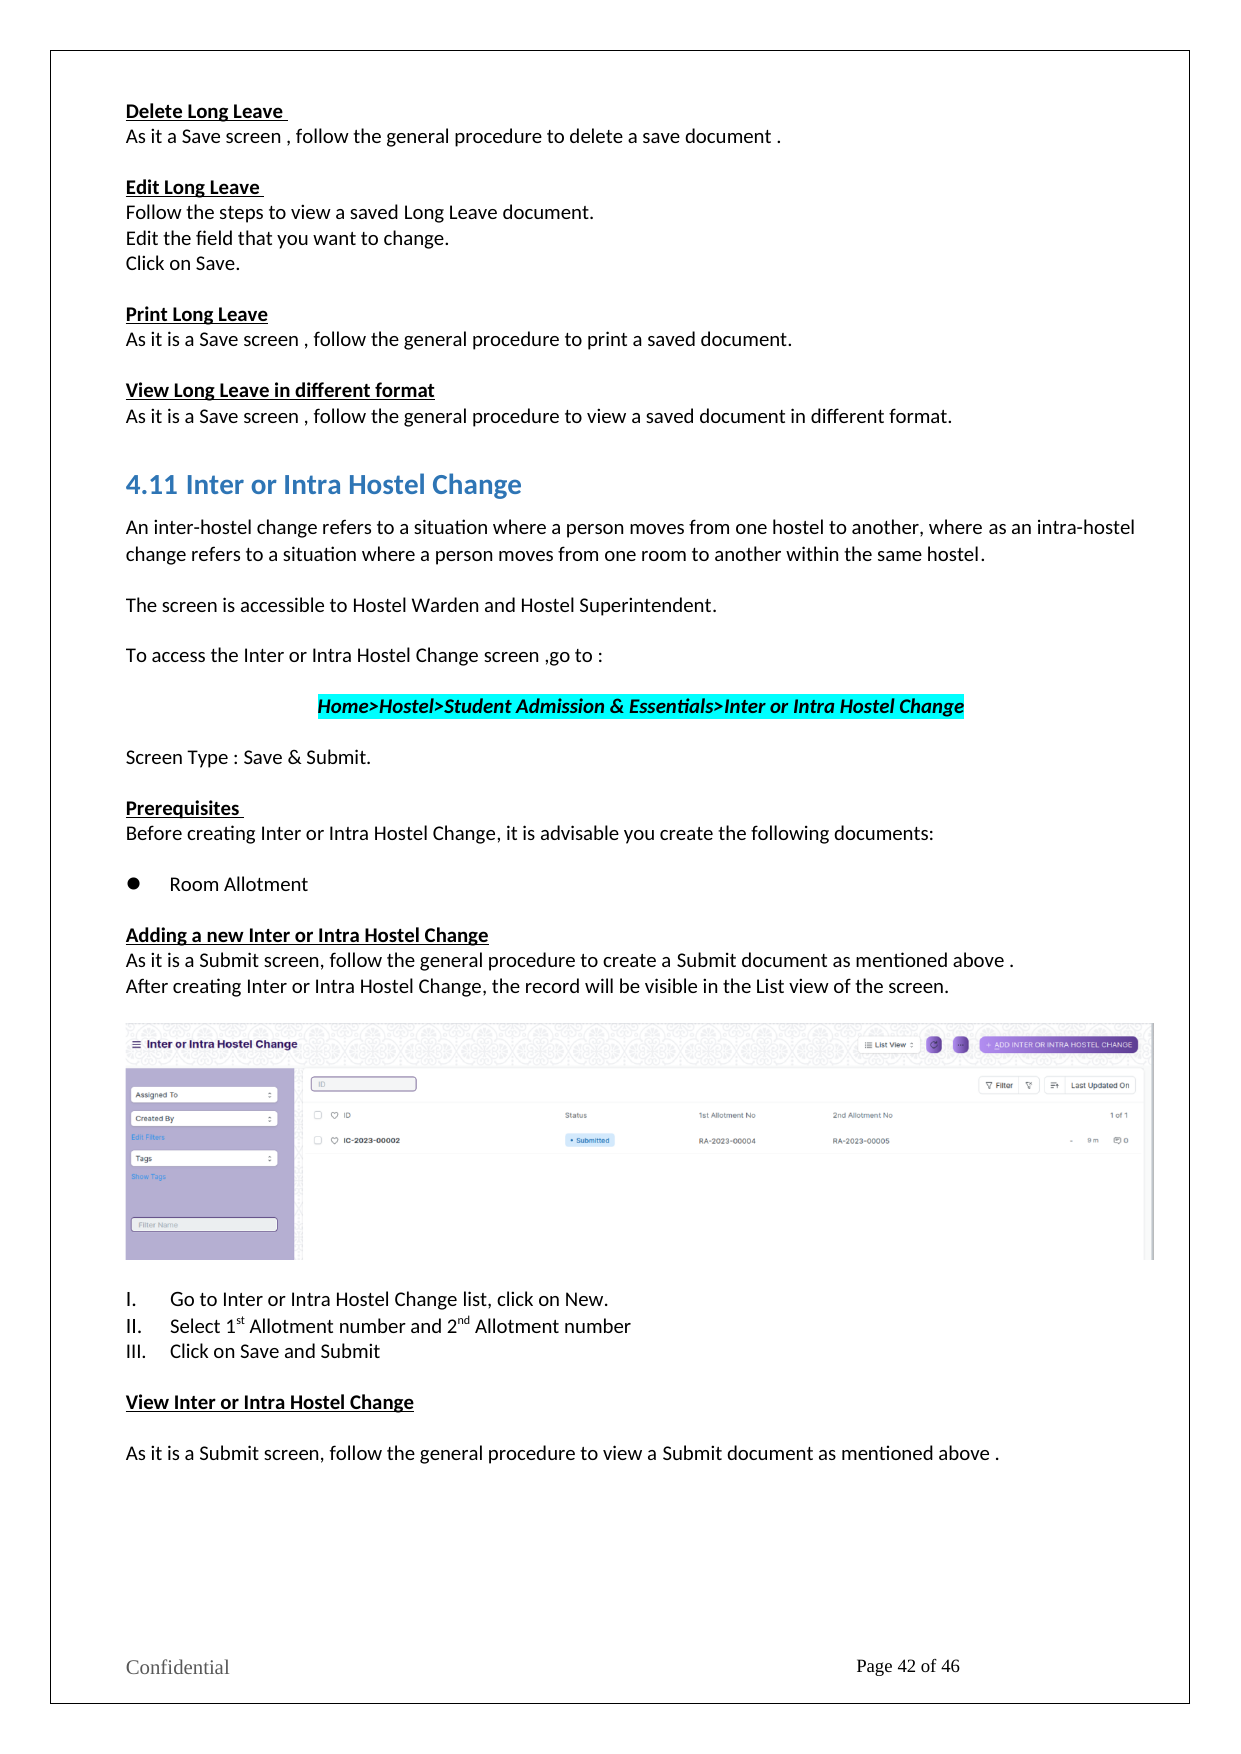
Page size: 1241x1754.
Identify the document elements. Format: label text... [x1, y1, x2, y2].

text Delete Long Leave [126, 98, 1156, 123]
text Print Long Leave [126, 301, 1156, 327]
list Room Allotment [126, 871, 1156, 897]
text As it a Save screen , follow the general procedure to delete a save document . [126, 123, 1156, 149]
text View Long Leave in different format [126, 377, 1156, 403]
list Go to Inter or Intra Hostel Change list, click on New. [126, 1285, 1156, 1312]
text Follow the steps to view a saved Long Leave document. [126, 199, 1156, 225]
text As it is a Save screen , follow the general procedure to view a saved document in different format. [126, 403, 1156, 428]
text The screen is accessible to Hostel Warden and Hostel Superintendent. [126, 592, 1156, 617]
subtitle Inter or Intra Hostel Change [126, 466, 1156, 502]
picture [125, 1023, 1154, 1260]
text As it is a Submit screen, follow the general procedure to view a Submit document as mentioned above . [126, 1440, 1156, 1466]
text Screen Type : Save & Submit. [126, 744, 1156, 770]
text Click on Save. [126, 250, 1156, 276]
text As it is a Submit screen, follow the general procedure to create a Submit document as mentioned above . [126, 948, 1156, 973]
text An inter-hostel change refers to a situation where a person moves from one hostel to another, where as an intra-hostel change refers to a situation where a person moves from one room to another within the same hostel. [126, 514, 1156, 566]
text Edit the field that you want to change. [126, 225, 1156, 250]
text Edit Long Leave [126, 174, 1156, 199]
text Adding a new Inter or Intra Hostel Change [126, 922, 1156, 948]
text Prerequisites [126, 795, 1156, 821]
text View Inter or Intra Hostel Change [126, 1389, 1156, 1415]
list Select 1st Allotment number and 2nd Allotment number [126, 1312, 1156, 1338]
text To access the Inter or Intra Hostel Change screen ,go to : [126, 643, 1156, 668]
text Before creating Inter or Intra Hostel Change, it is advisable you create the following documents: [126, 821, 1156, 846]
text Home>Hostel>Student Admission & Essentials>Inter or Intra Hostel Change [126, 693, 1156, 719]
list Click on Save and Submit [126, 1338, 1156, 1364]
text After creating Inter or Intra Hostel Change, the record will be visible in the List view of the screen. [126, 973, 1156, 998]
text As it is a Save screen , follow the general procedure to print a saved document. [126, 327, 1156, 352]
